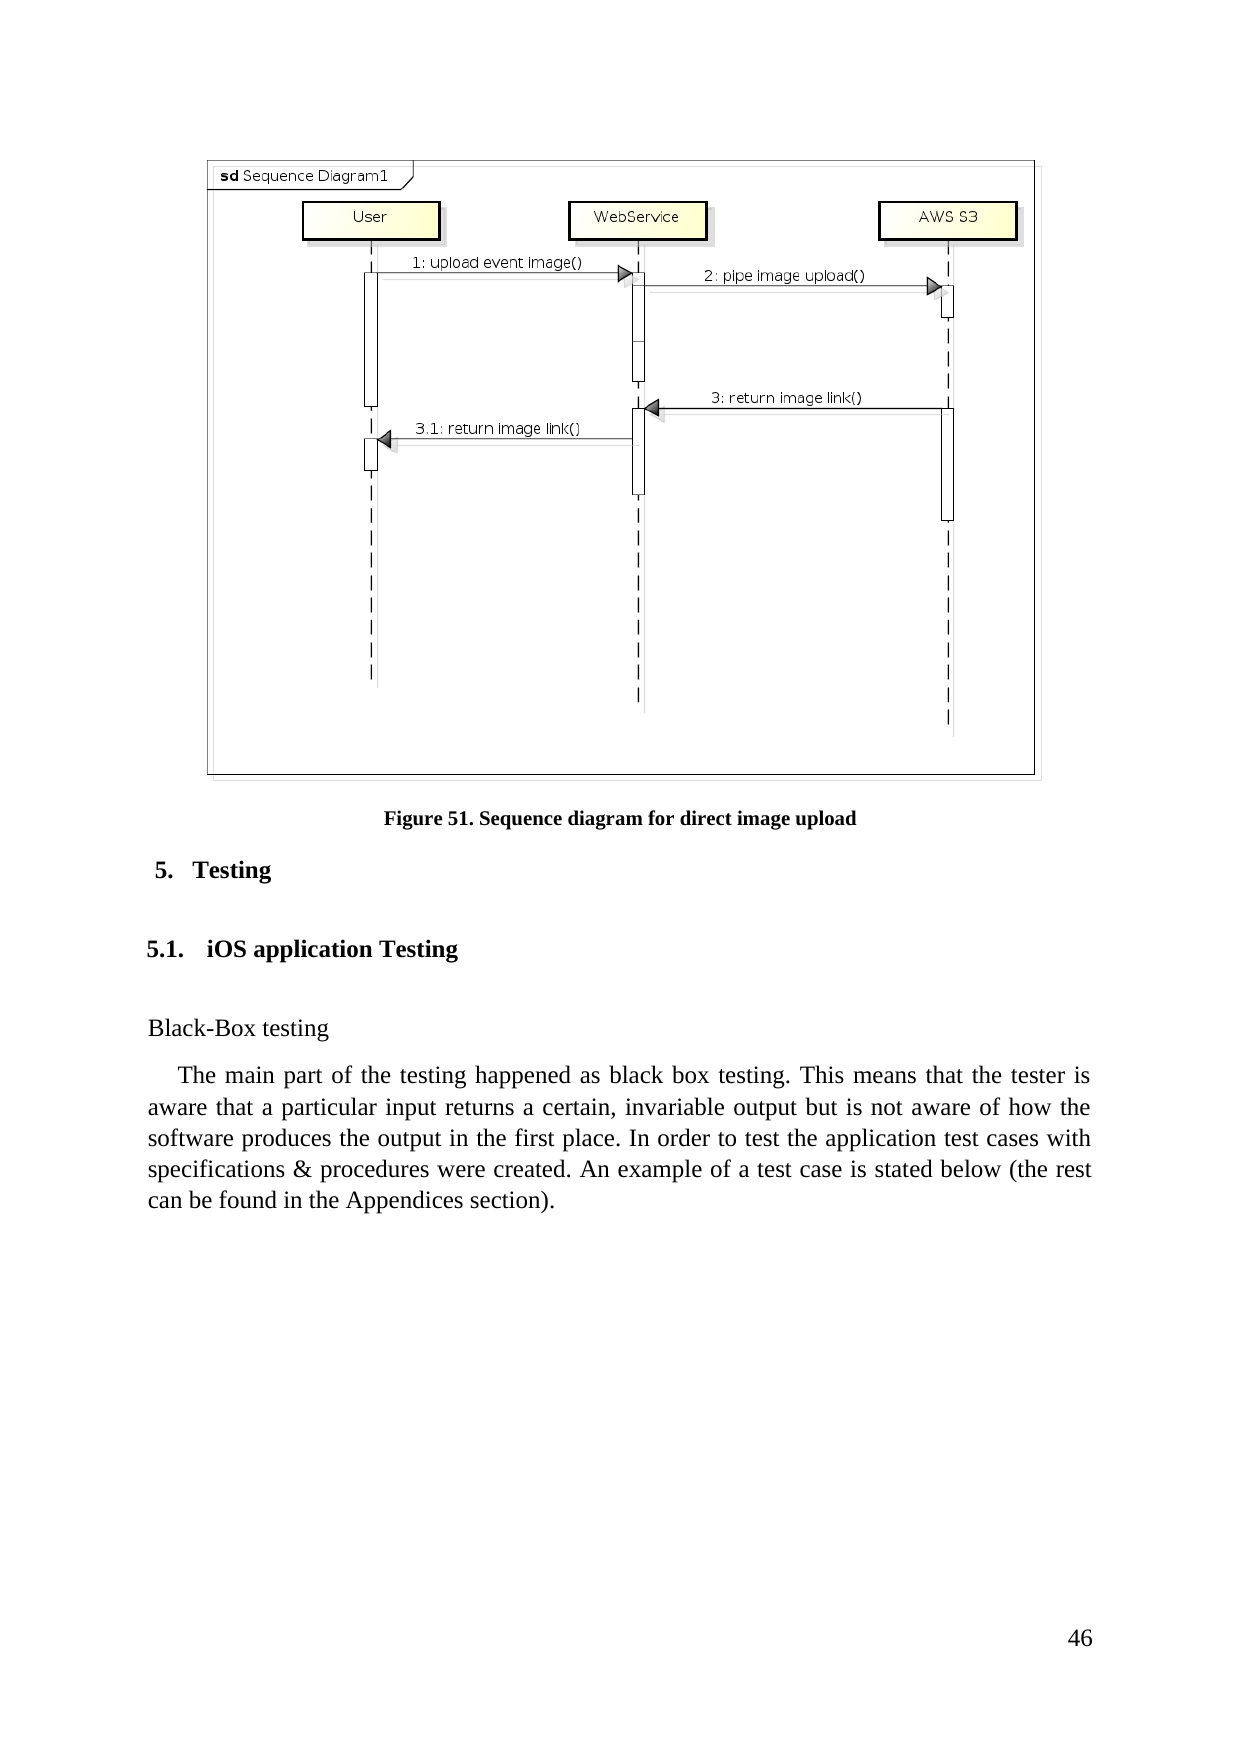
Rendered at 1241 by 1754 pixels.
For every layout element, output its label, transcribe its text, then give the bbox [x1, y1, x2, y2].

text The main part of the testing happened as black box testing. This means that the tester is aware that a particular input returns a certain, invariable output but is not aware of how the software produces the output in the first place. In order to test the application test cases with specifications & procedures were created. An example of a test case is stated below (the rest can be found in the Appendices section). [148, 1061, 1093, 1213]
text Figure 51. Sequence diagram for direct image upload [148, 806, 1093, 830]
text iOS application Testing [146, 934, 1093, 963]
text Black-Box testing [148, 1013, 1093, 1042]
text Testing [154, 855, 1093, 884]
picture [194, 147, 1046, 786]
